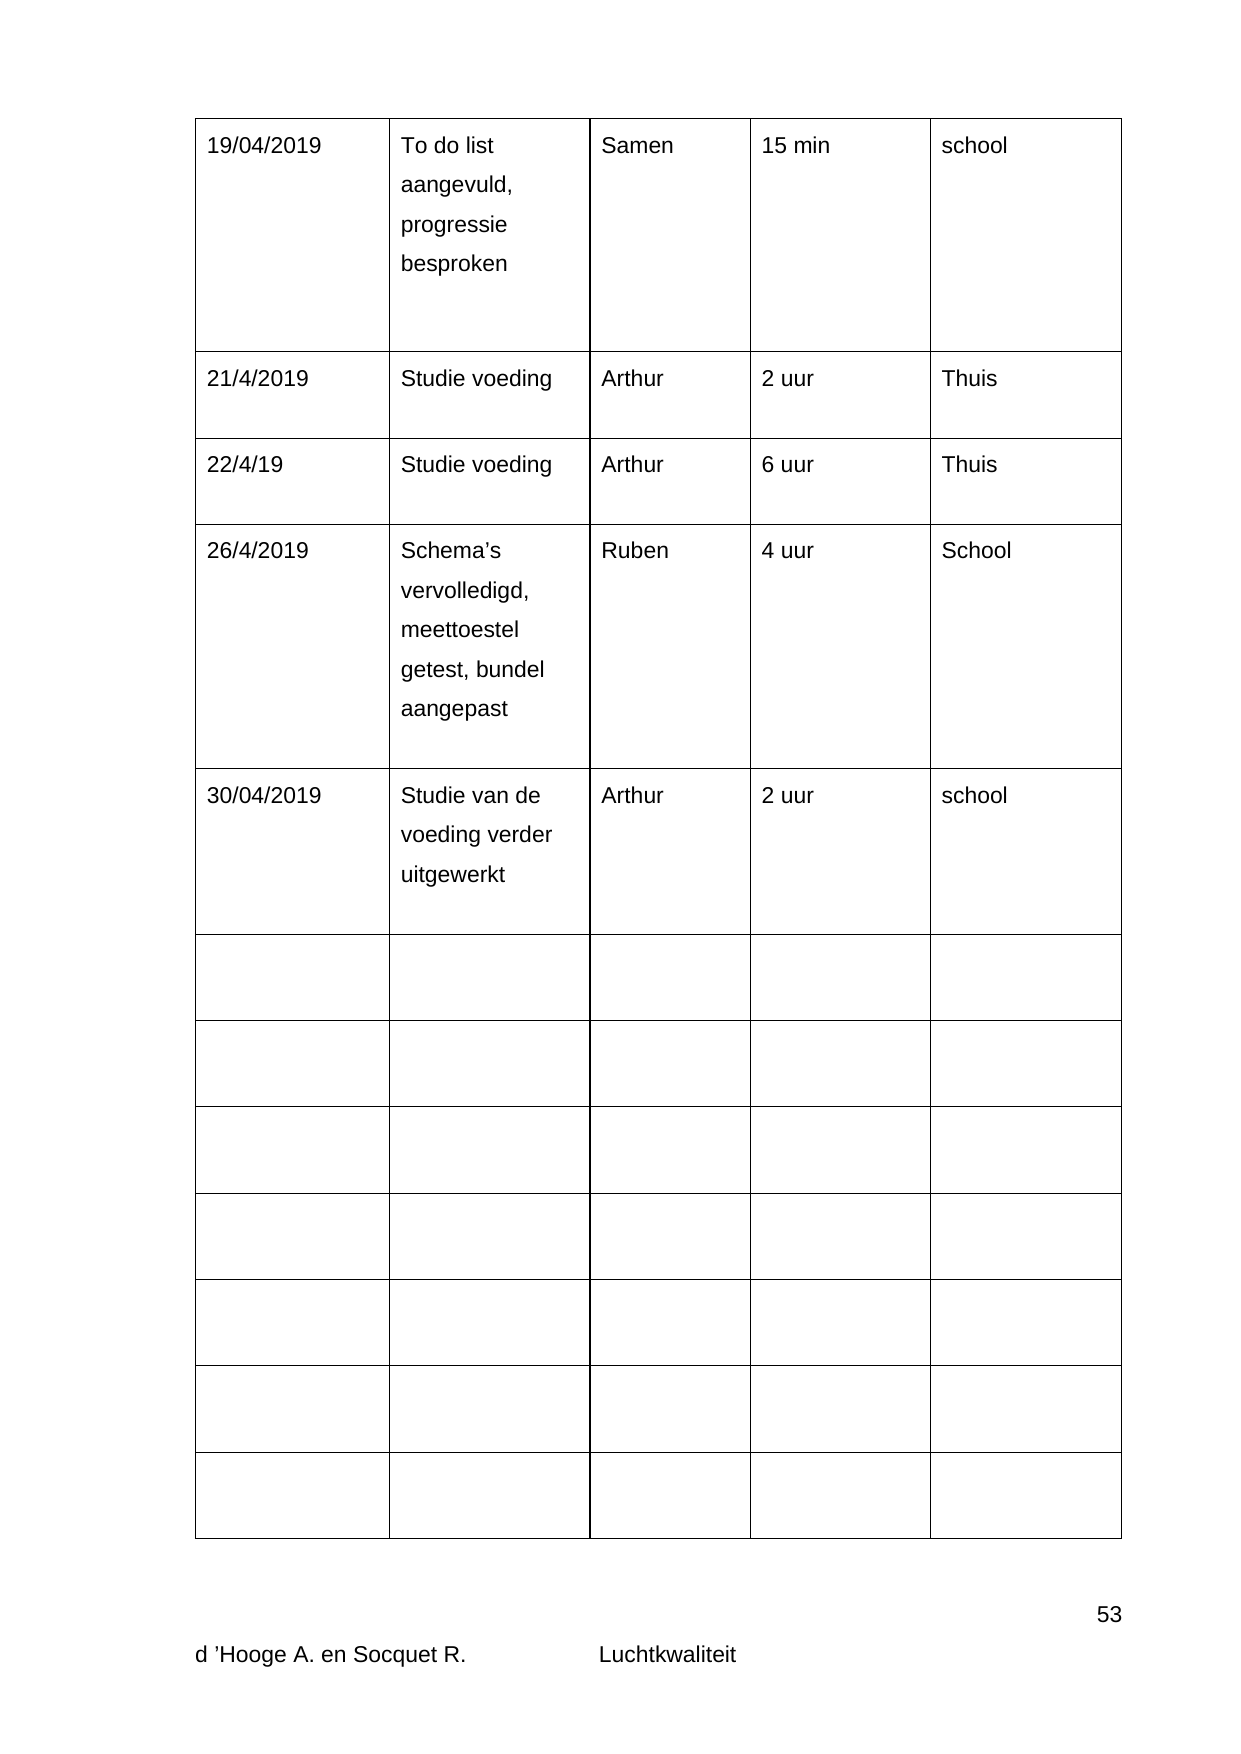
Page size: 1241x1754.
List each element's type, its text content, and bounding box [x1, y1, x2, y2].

table_cell [591, 1107, 750, 1193]
table_cell [390, 1194, 589, 1279]
table_cell [390, 1021, 589, 1106]
table_cell Thuis [931, 439, 1121, 524]
table_cell [196, 1107, 389, 1193]
table_cell [390, 1107, 589, 1193]
table_cell Arthur [591, 352, 750, 438]
table_cell [931, 1107, 1121, 1193]
table_cell [390, 1453, 589, 1538]
table_cell 22/4/19 [196, 439, 389, 524]
table_cell Studie van de voeding verder uitgewerkt [390, 769, 589, 933]
table_cell School [931, 525, 1121, 768]
table_cell Studie voeding [390, 439, 589, 524]
table_cell [751, 935, 930, 1020]
table_cell Ruben [591, 525, 750, 768]
table_cell [751, 1021, 930, 1106]
table_cell Thuis [931, 352, 1121, 438]
table_cell [931, 935, 1121, 1020]
table_cell 2 uur [751, 769, 930, 933]
table_cell Schema’s vervolledigd, meettoestel getest, bundel aangepast [390, 525, 589, 768]
table_cell Arthur [591, 769, 750, 933]
table_cell [931, 1194, 1121, 1279]
table_cell [390, 1280, 589, 1365]
table_cell [751, 1107, 930, 1193]
table_cell To do list aangevuld, progressie besproken [390, 119, 589, 351]
table_cell 26/4/2019 [196, 525, 389, 768]
table_cell 6 uur [751, 439, 930, 524]
table_cell [931, 1280, 1121, 1365]
table_cell [591, 1021, 750, 1106]
table_cell [591, 1194, 750, 1279]
table_cell [591, 1280, 750, 1365]
table_cell [390, 935, 589, 1020]
table_cell [196, 935, 389, 1020]
table_cell 21/4/2019 [196, 352, 389, 438]
table_cell 15 min [751, 119, 930, 351]
table_cell [591, 1366, 750, 1452]
table_cell [196, 1021, 389, 1106]
table_cell [751, 1453, 930, 1538]
table_cell Samen [591, 119, 750, 351]
table_cell [196, 1280, 389, 1365]
table_cell Studie voeding [390, 352, 589, 438]
table_cell [931, 1453, 1121, 1538]
table_cell 30/04/2019 [196, 769, 389, 933]
table_cell [196, 1366, 389, 1452]
table_cell [591, 935, 750, 1020]
table_cell [390, 1366, 589, 1452]
table_cell 4 uur [751, 525, 930, 768]
table_cell Arthur [591, 439, 750, 524]
table_cell [196, 1453, 389, 1538]
table_cell [196, 1194, 389, 1279]
table_cell school [931, 769, 1121, 933]
table_cell [931, 1366, 1121, 1452]
table_cell [931, 1021, 1121, 1106]
table_cell 2 uur [751, 352, 930, 438]
table_cell school [931, 119, 1121, 351]
table_cell [591, 1453, 750, 1538]
table_cell [751, 1366, 930, 1452]
table_cell [751, 1194, 930, 1279]
table_cell [751, 1280, 930, 1365]
table_cell 19/04/2019 [196, 119, 389, 351]
